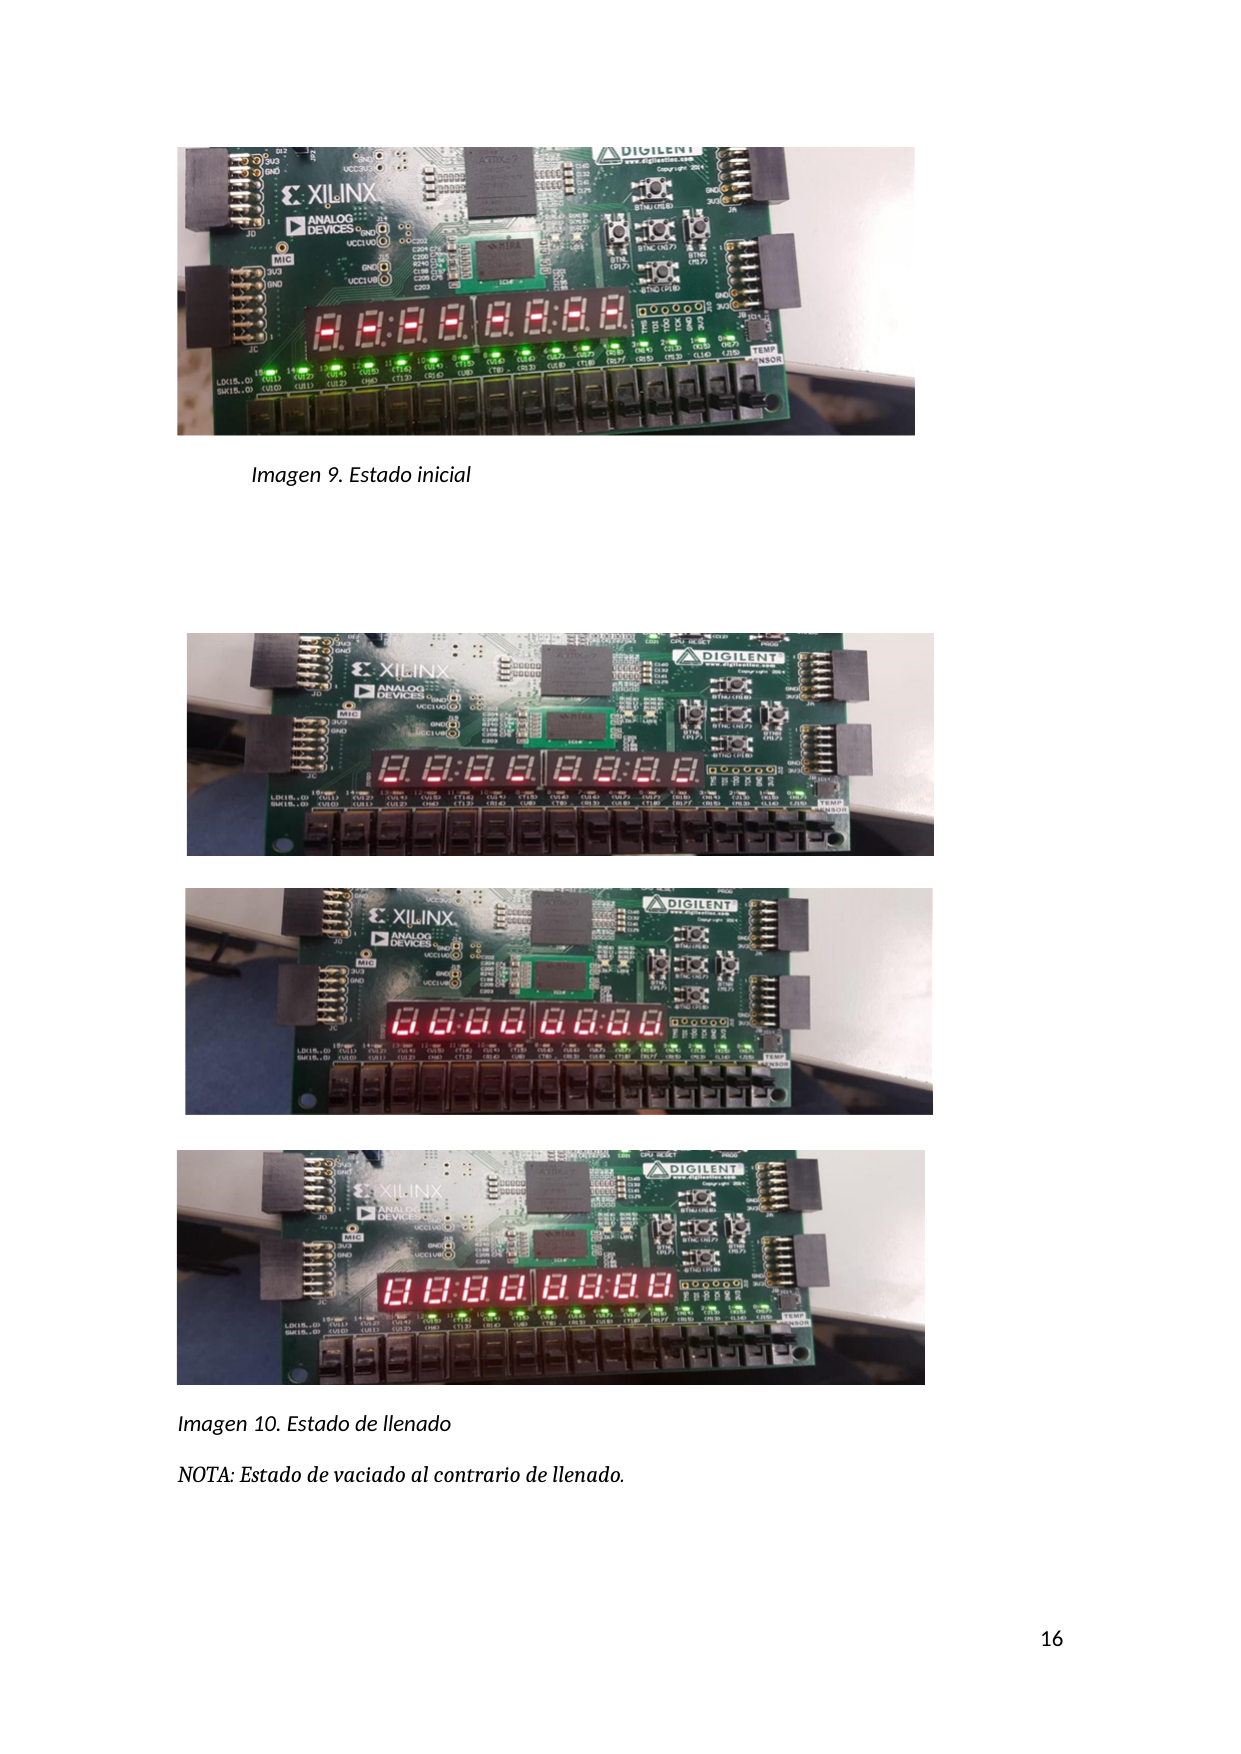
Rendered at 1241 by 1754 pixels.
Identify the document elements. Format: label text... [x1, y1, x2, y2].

picture [185, 888, 934, 1115]
picture [176, 1150, 925, 1385]
text Imagen 9. Estado inicial [177, 461, 1063, 489]
picture [186, 633, 934, 856]
text NOTA: Estado de vaciado al contrario de llenado. [177, 1462, 1063, 1488]
picture [177, 147, 916, 436]
